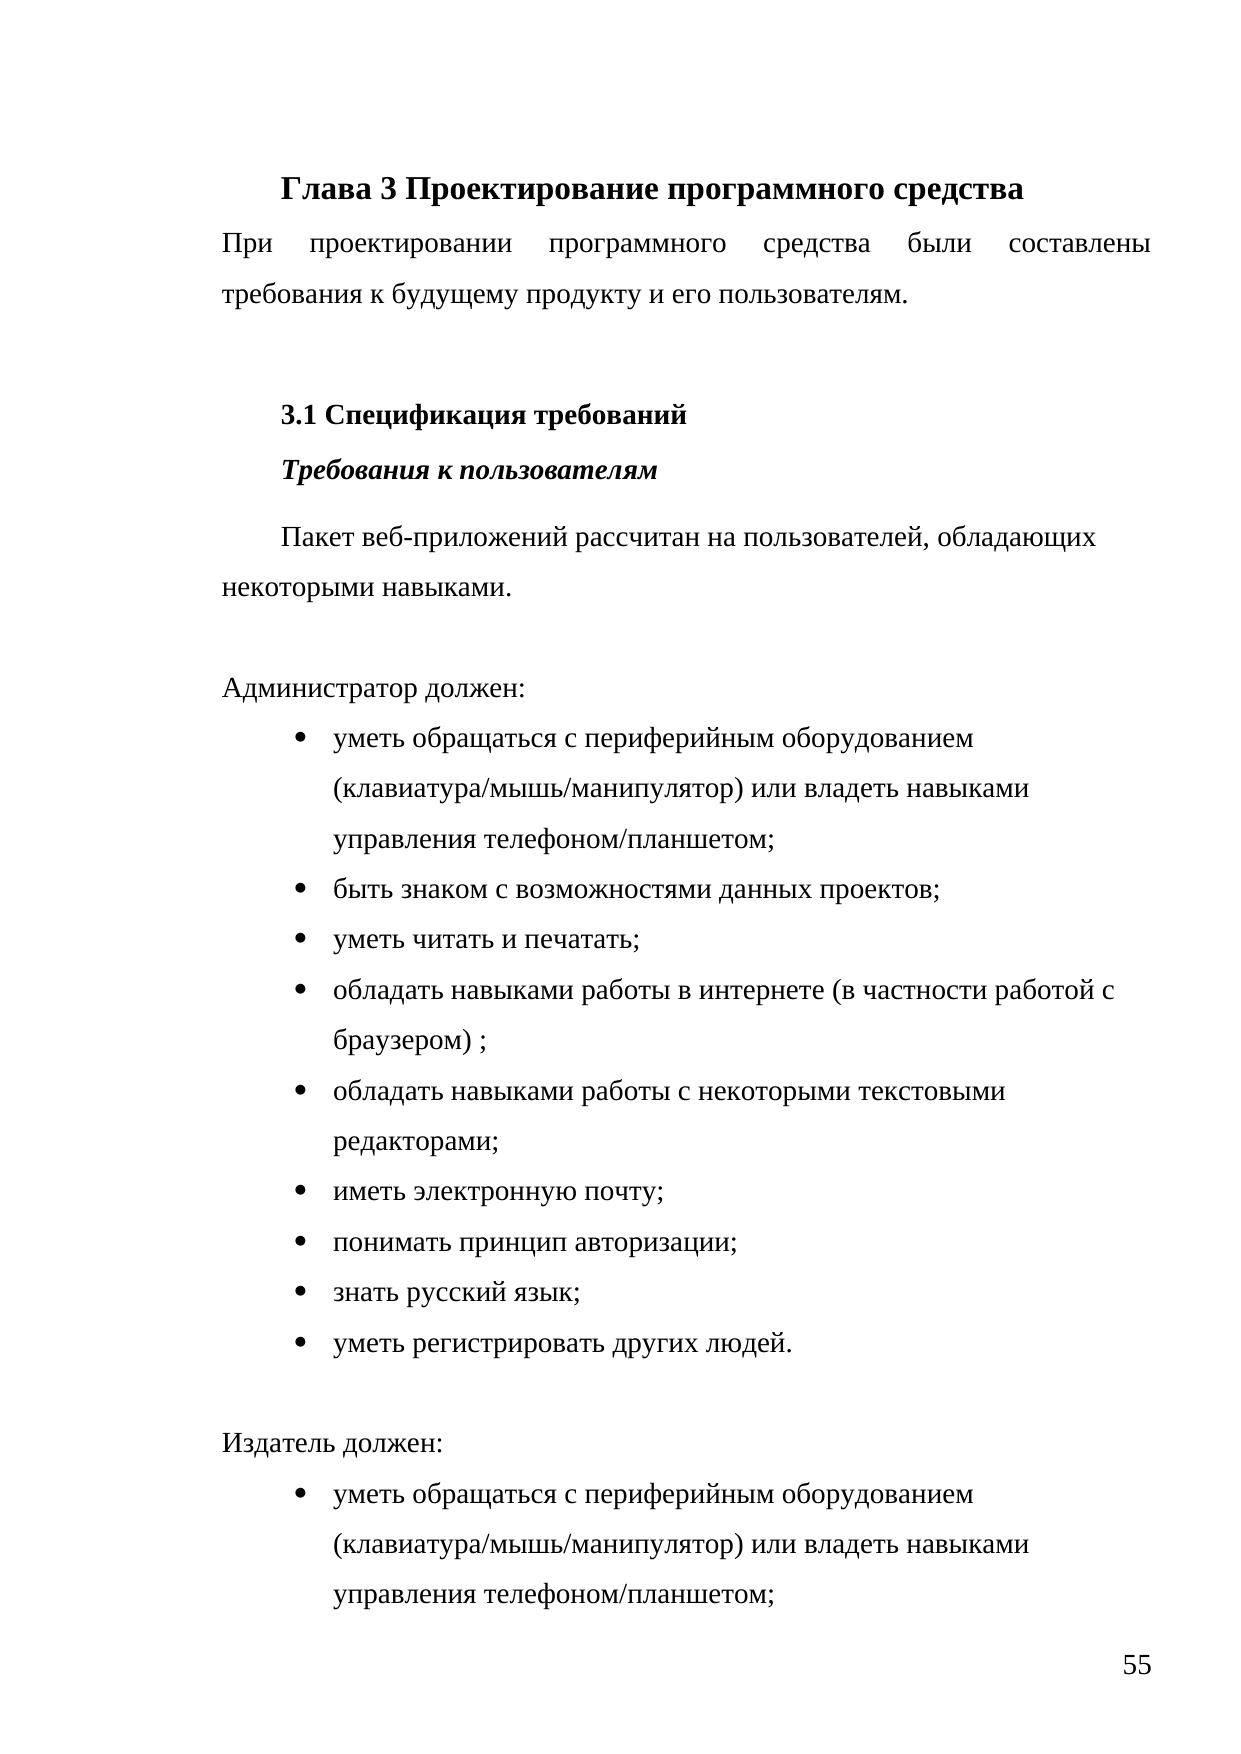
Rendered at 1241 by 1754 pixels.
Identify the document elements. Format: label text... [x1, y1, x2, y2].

subtitle 3.1 Спецификация требований [222, 397, 1152, 431]
list уметь регистрировать других людей. [295, 1325, 1152, 1358]
text Издатель должен: [222, 1425, 1152, 1459]
subtitle Глава 3 Проектирование программного средства [222, 168, 1152, 206]
text Пакет веб-приложений рассчитан на пользователей, обладающих некоторыми навыками. [222, 519, 1152, 603]
list обладать навыками работы с некоторыми текстовыми редакторами; [295, 1073, 1152, 1157]
list уметь обращаться с периферийным оборудованием (клавиатура/мышь/манипулятор) или владеть навыками управления телефоном/планшетом; [295, 1476, 1152, 1610]
text При проектировании программного средства были составлены требования к будущему продукту и его пользователям. [222, 226, 1152, 309]
list уметь обращаться с периферийным оборудованием (клавиатура/мышь/манипулятор) или владеть навыками управления телефоном/планшетом; [295, 720, 1152, 854]
list обладать навыками работы в интернете (в частности работой с браузером) ; [295, 972, 1152, 1056]
text Администратор должен: [222, 670, 1152, 703]
list быть знаком с возможностями данных проектов; [295, 871, 1152, 905]
subtitle Требования к пользователям [222, 452, 1152, 485]
list уметь читать и печатать; [295, 922, 1152, 955]
list понимать принцип авторизации; [295, 1224, 1152, 1257]
list иметь электронную почту; [295, 1173, 1152, 1207]
list знать русский язык; [295, 1274, 1152, 1308]
